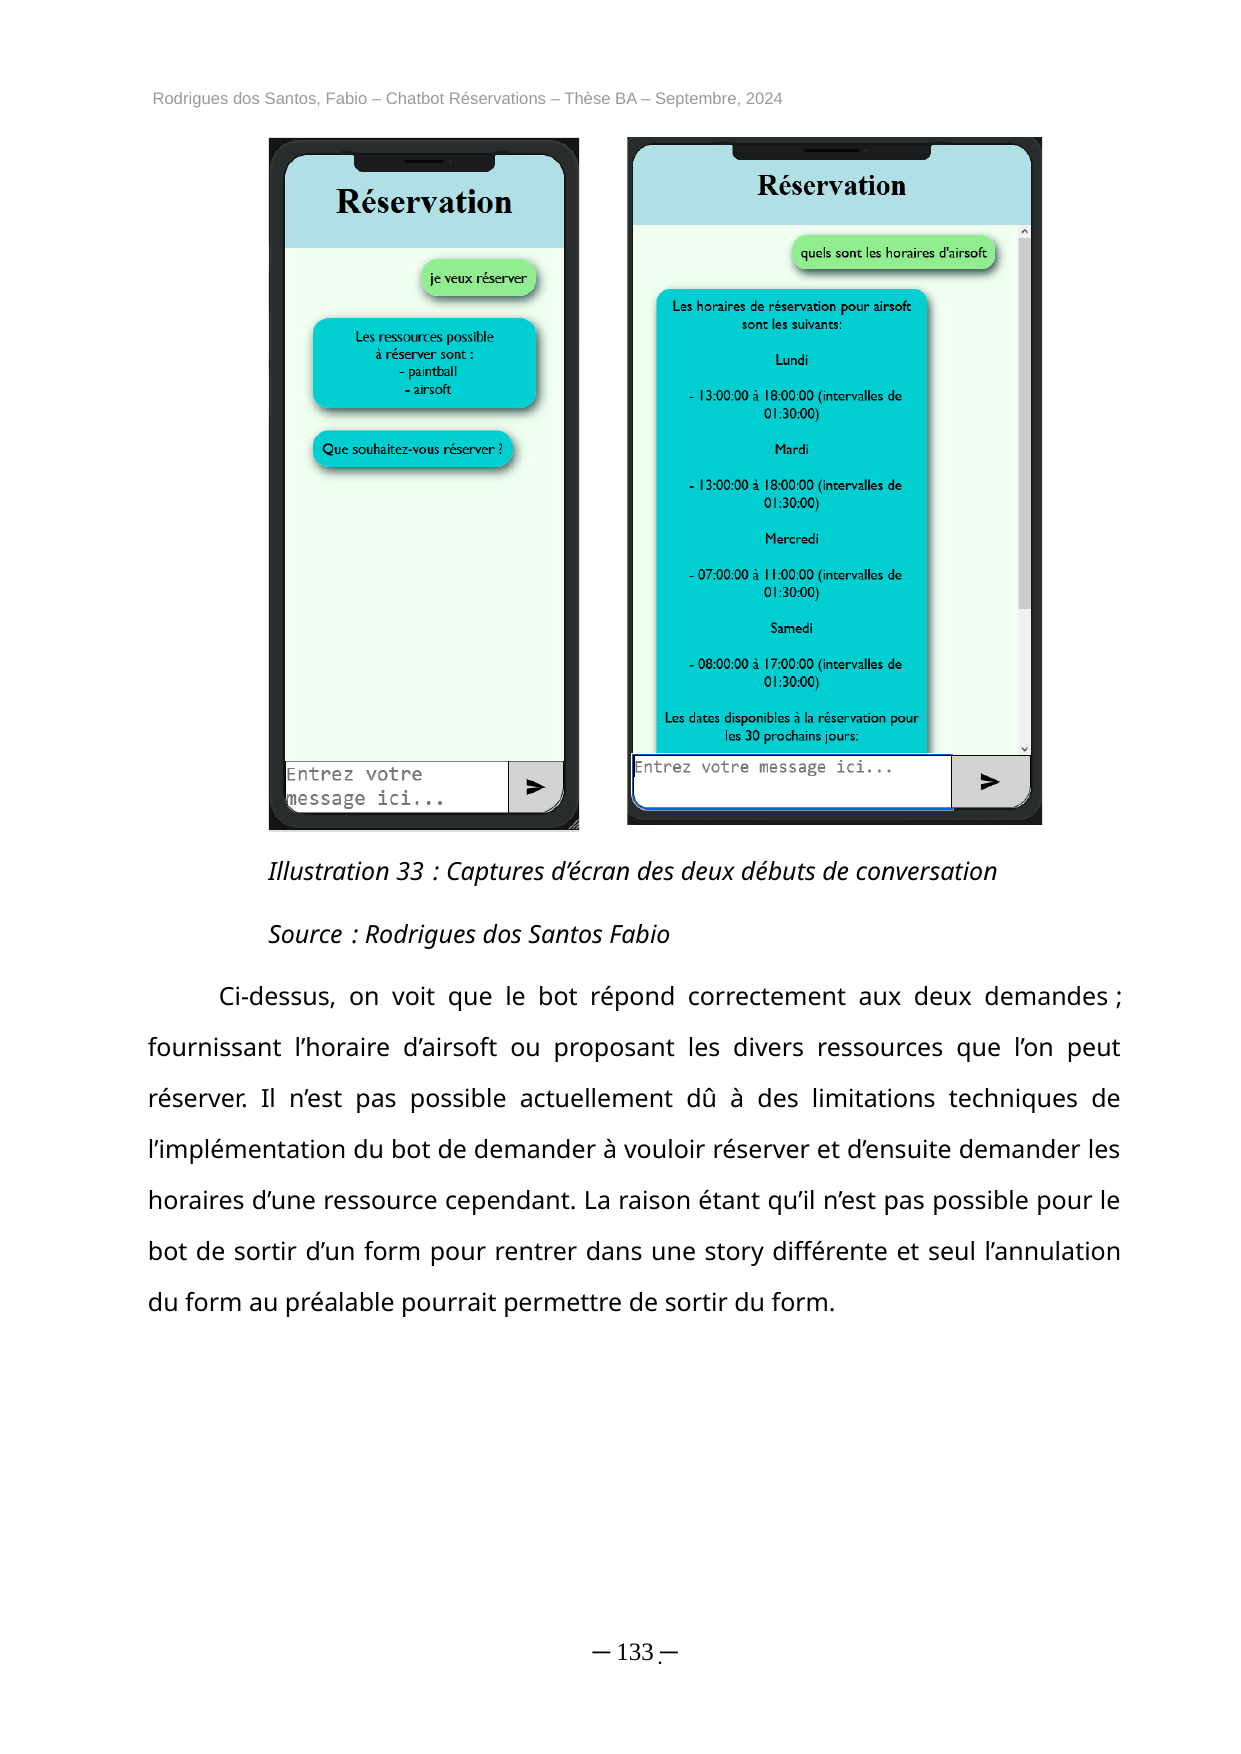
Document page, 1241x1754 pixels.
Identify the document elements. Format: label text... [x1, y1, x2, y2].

picture [627, 137, 1043, 825]
picture [268, 137, 580, 832]
